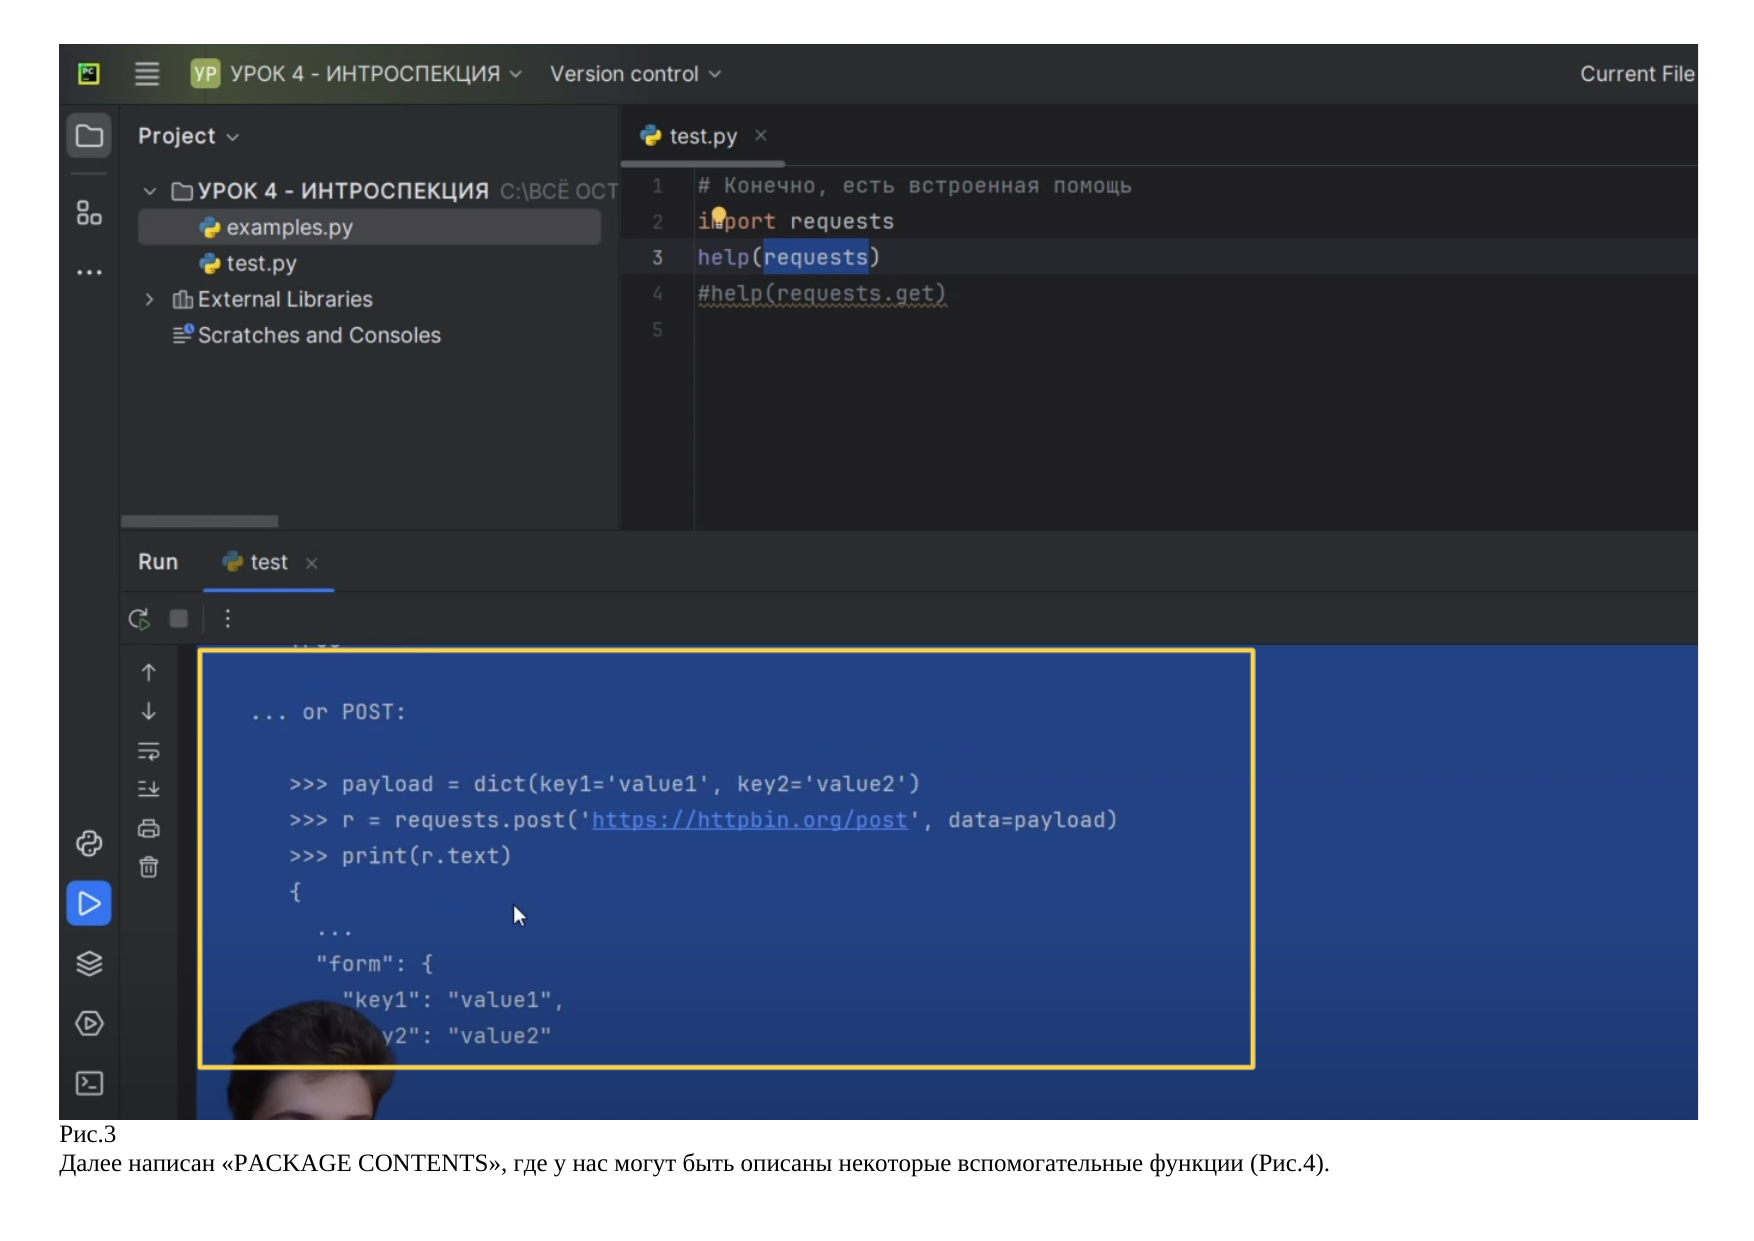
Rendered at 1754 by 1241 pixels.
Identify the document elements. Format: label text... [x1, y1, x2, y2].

text Далее написан «PACKAGE CONTENTS», где у нас могут быть описаны некоторые вспомогательные функции (Рис.4). [59, 1148, 1698, 1177]
picture [59, 44, 1699, 1120]
text Рис.3 [59, 1120, 1698, 1148]
